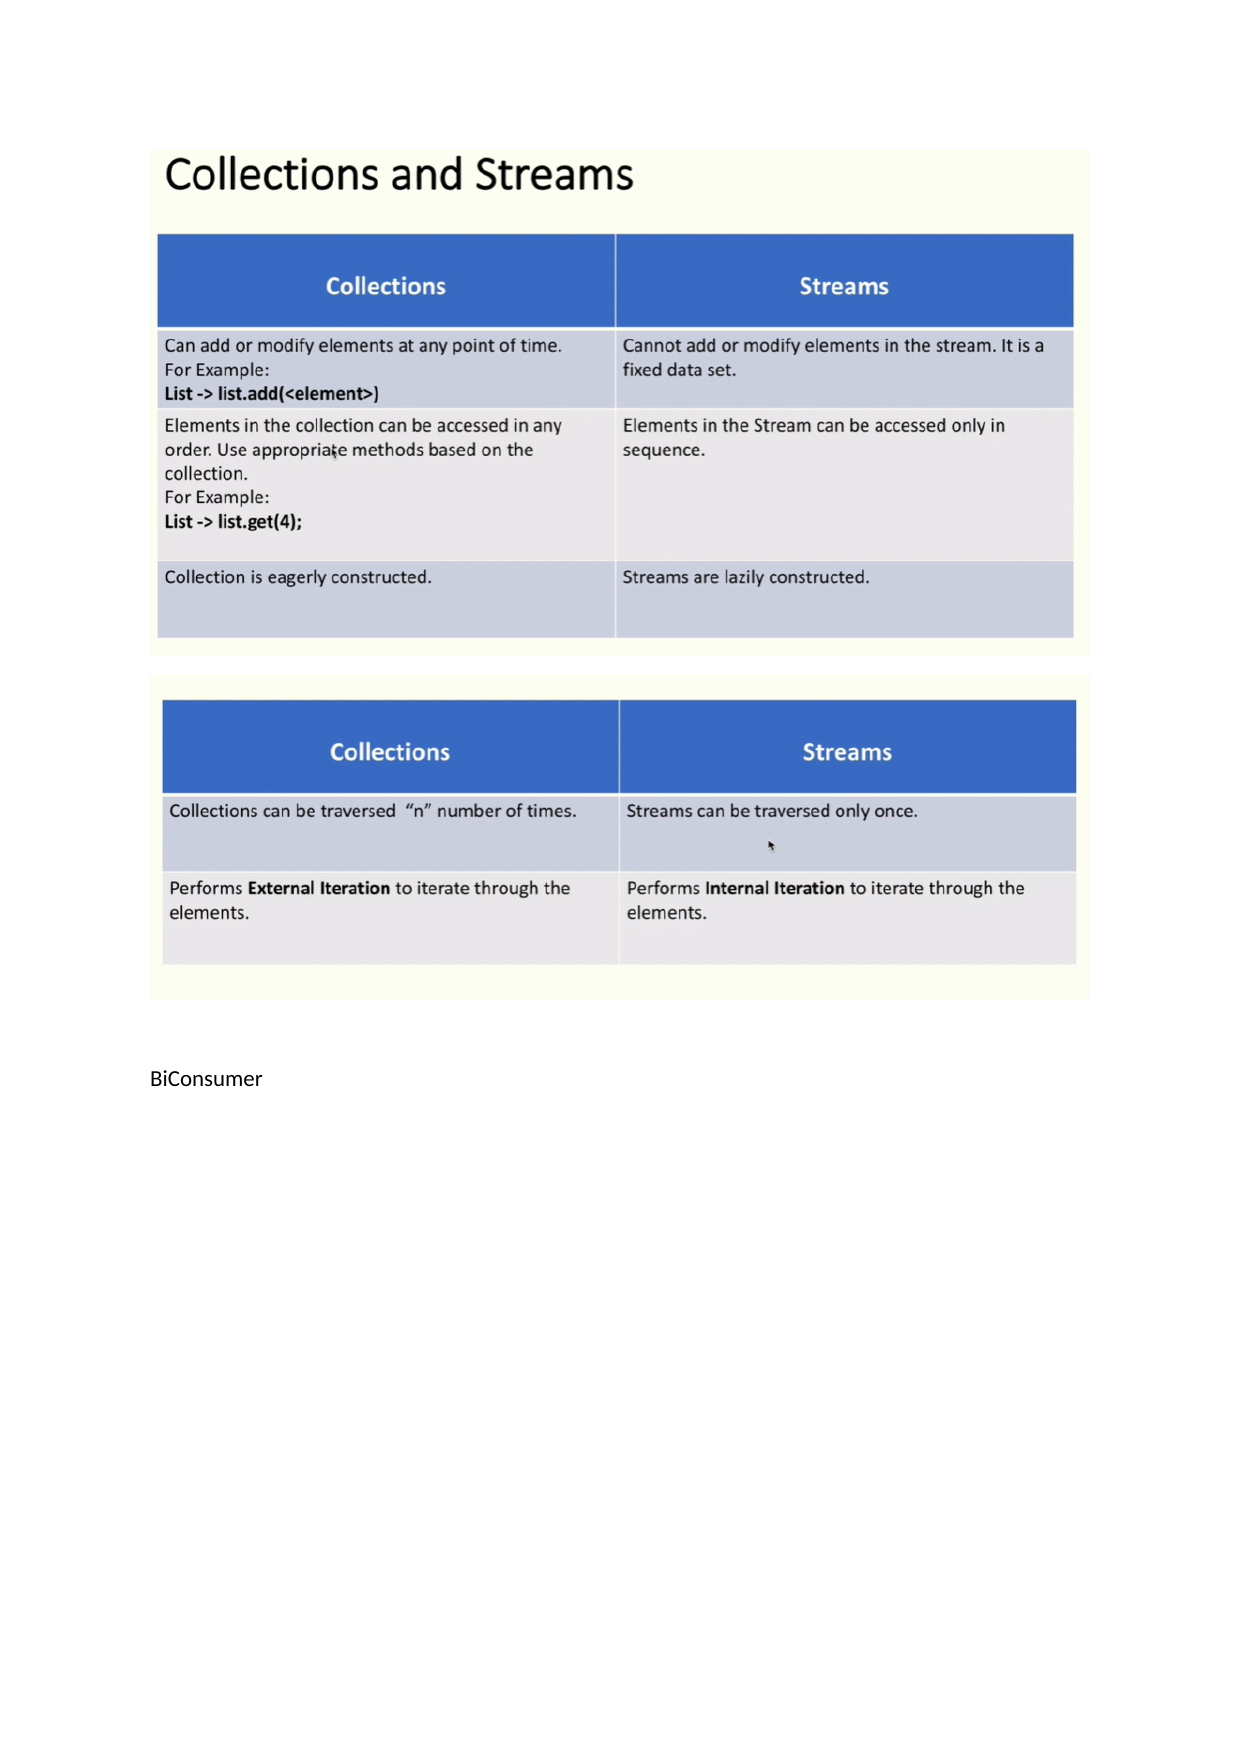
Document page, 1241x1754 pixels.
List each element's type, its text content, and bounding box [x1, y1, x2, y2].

picture [150, 674, 1091, 999]
picture [150, 150, 1091, 656]
text BiConsumer [150, 1064, 1090, 1092]
